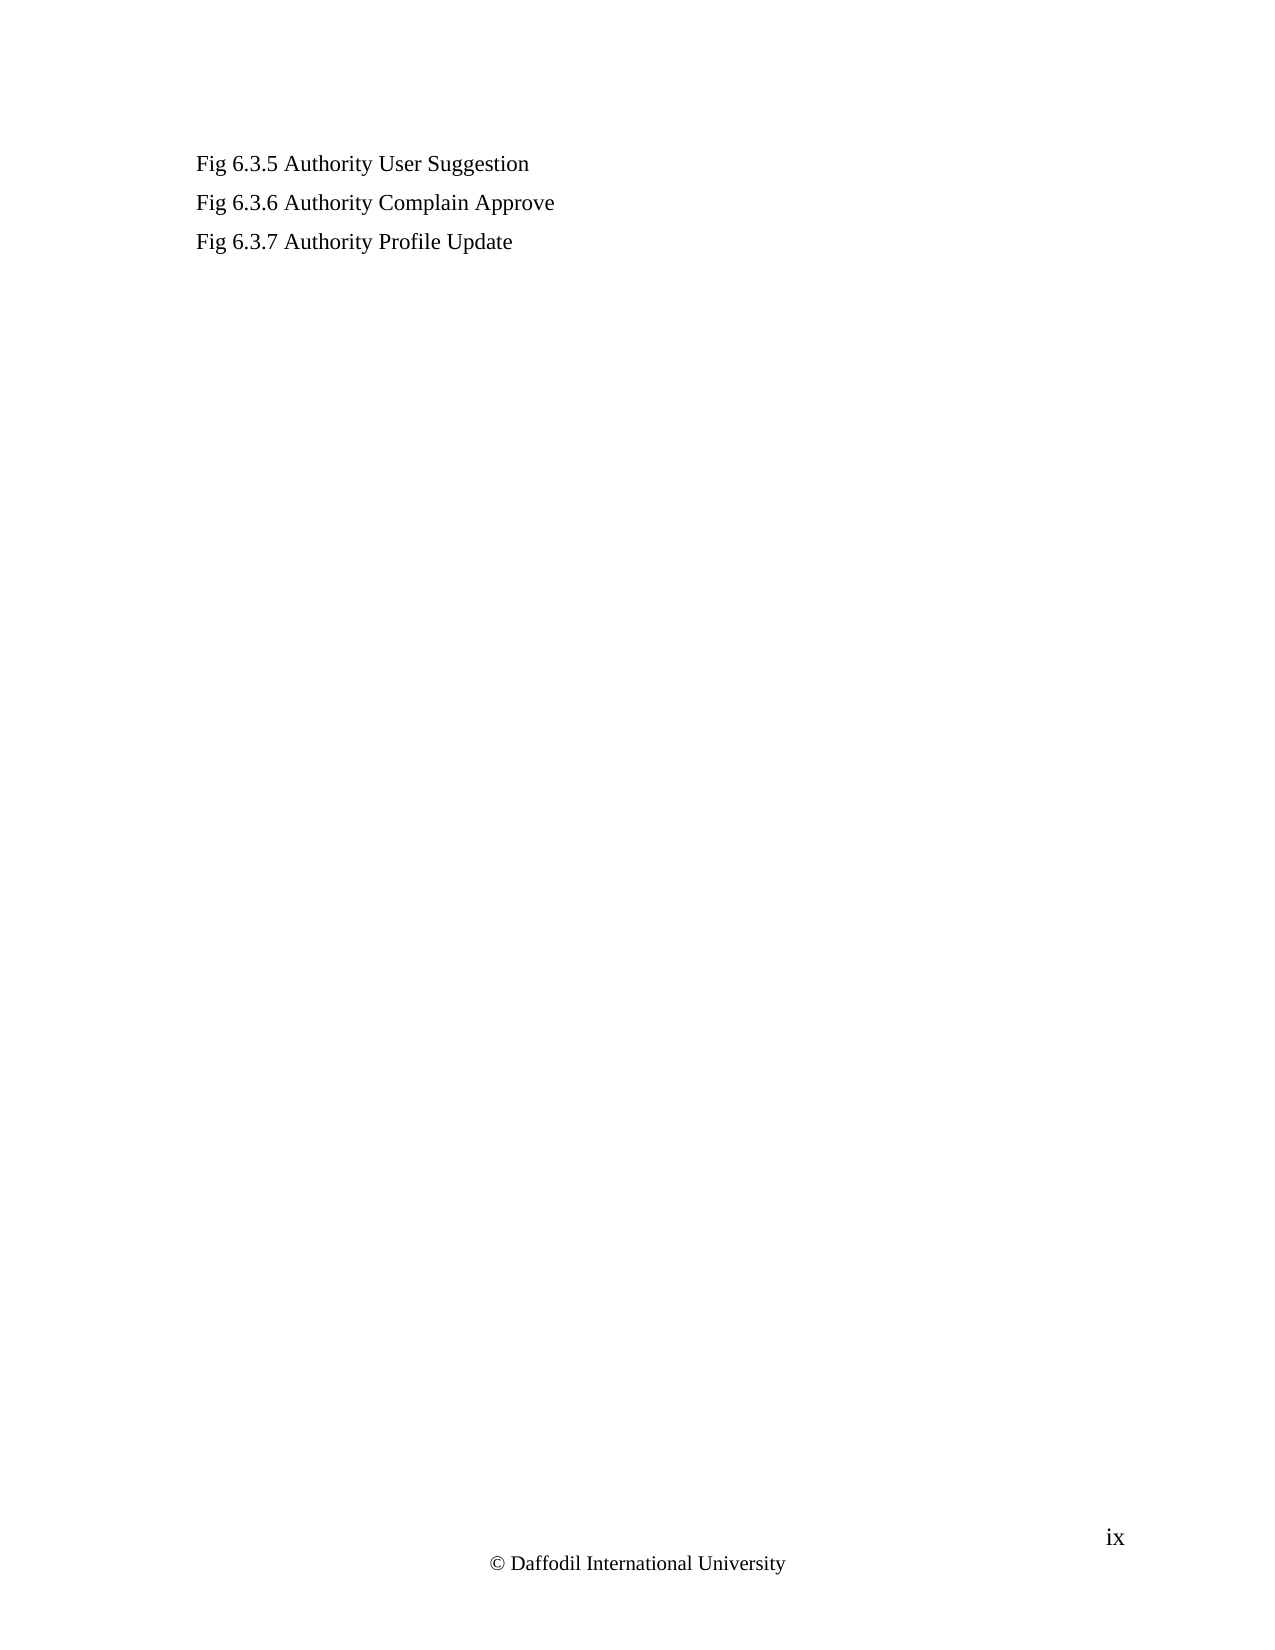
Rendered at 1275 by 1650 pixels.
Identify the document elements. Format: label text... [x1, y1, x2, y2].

text Fig 6.3.5 Authority User Suggestion 84 [196, 150, 1125, 176]
text Fig 6.3.7 Authority Profile Update 85 [196, 228, 1125, 254]
text Fig 6.3.6 Authority Complain Approve 84 [196, 189, 1125, 215]
